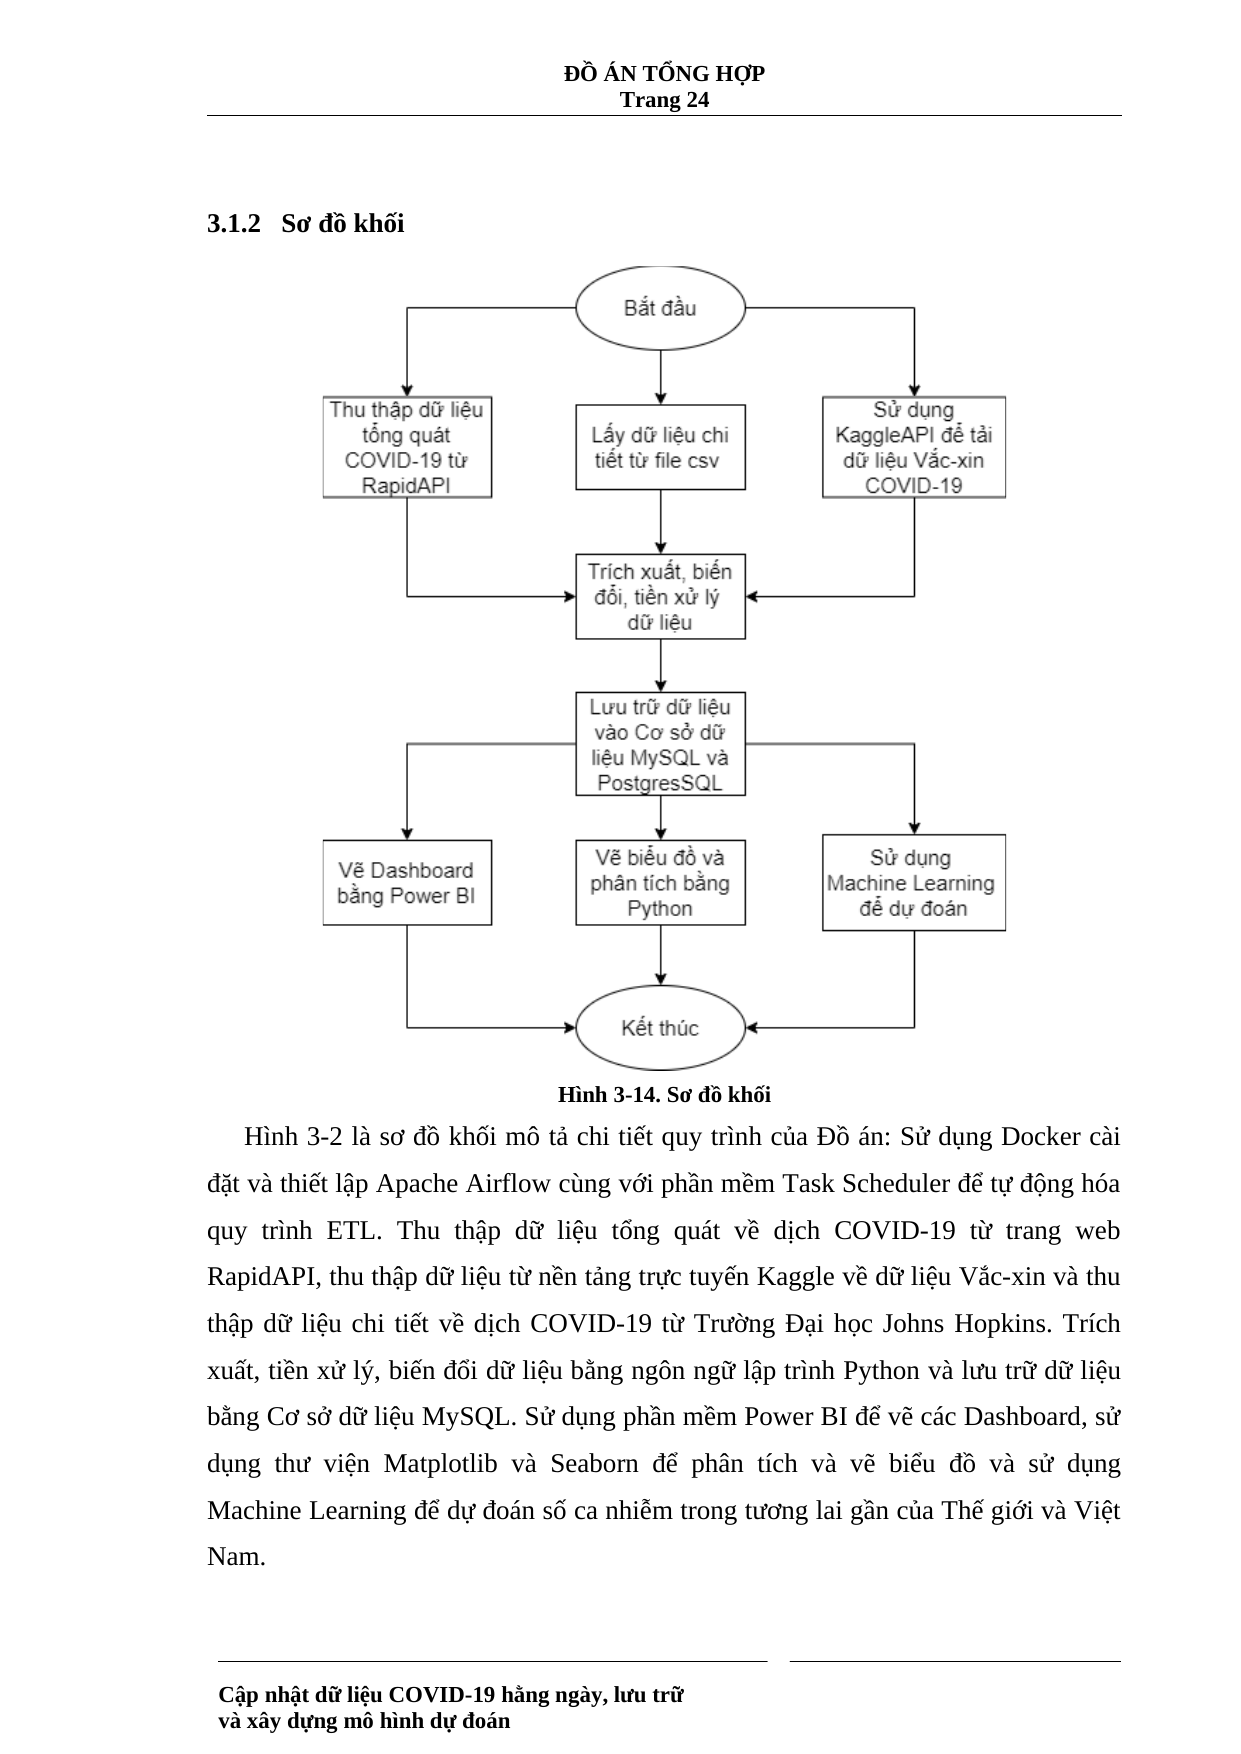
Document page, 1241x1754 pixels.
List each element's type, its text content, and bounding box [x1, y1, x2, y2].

picture [322, 266, 1007, 1071]
subtitle Sơ đồ khối [207, 207, 1122, 238]
text Hình 3-2 là sơ đồ khối mô tả chi tiết quy trình của Đồ án: Sử dụng Docker cài đặt và thiết lập Apache Airflow cùng với phần mềm Task Scheduler để tự động hóa quy trình ETL. Thu thập dữ liệu tổng quát về dịch COVID-19 từ trang web RapidAPI, thu thập dữ liệu từ nền tảng trực tuyến Kaggle về dữ liệu Vắc-xin và thu thập dữ liệu chi tiết về dịch COVID-19 từ Trường Đại học Johns Hopkins. Trích xuất, tiền xử lý, biến đổi dữ liệu bằng ngôn ngữ lập trình Python và lưu trữ dữ liệu bằng Cơ sở dữ liệu MySQL. Sử dụng phần mềm Power BI để vẽ các Dashboard, sử dụng thư viện Matplotlib và Seaborn để phân tích và vẽ biểu đồ và sử dụng Machine Learning để dự đoán số ca nhiễm trong tương lai gần của Thế giới và Việt Nam. [207, 1121, 1122, 1572]
